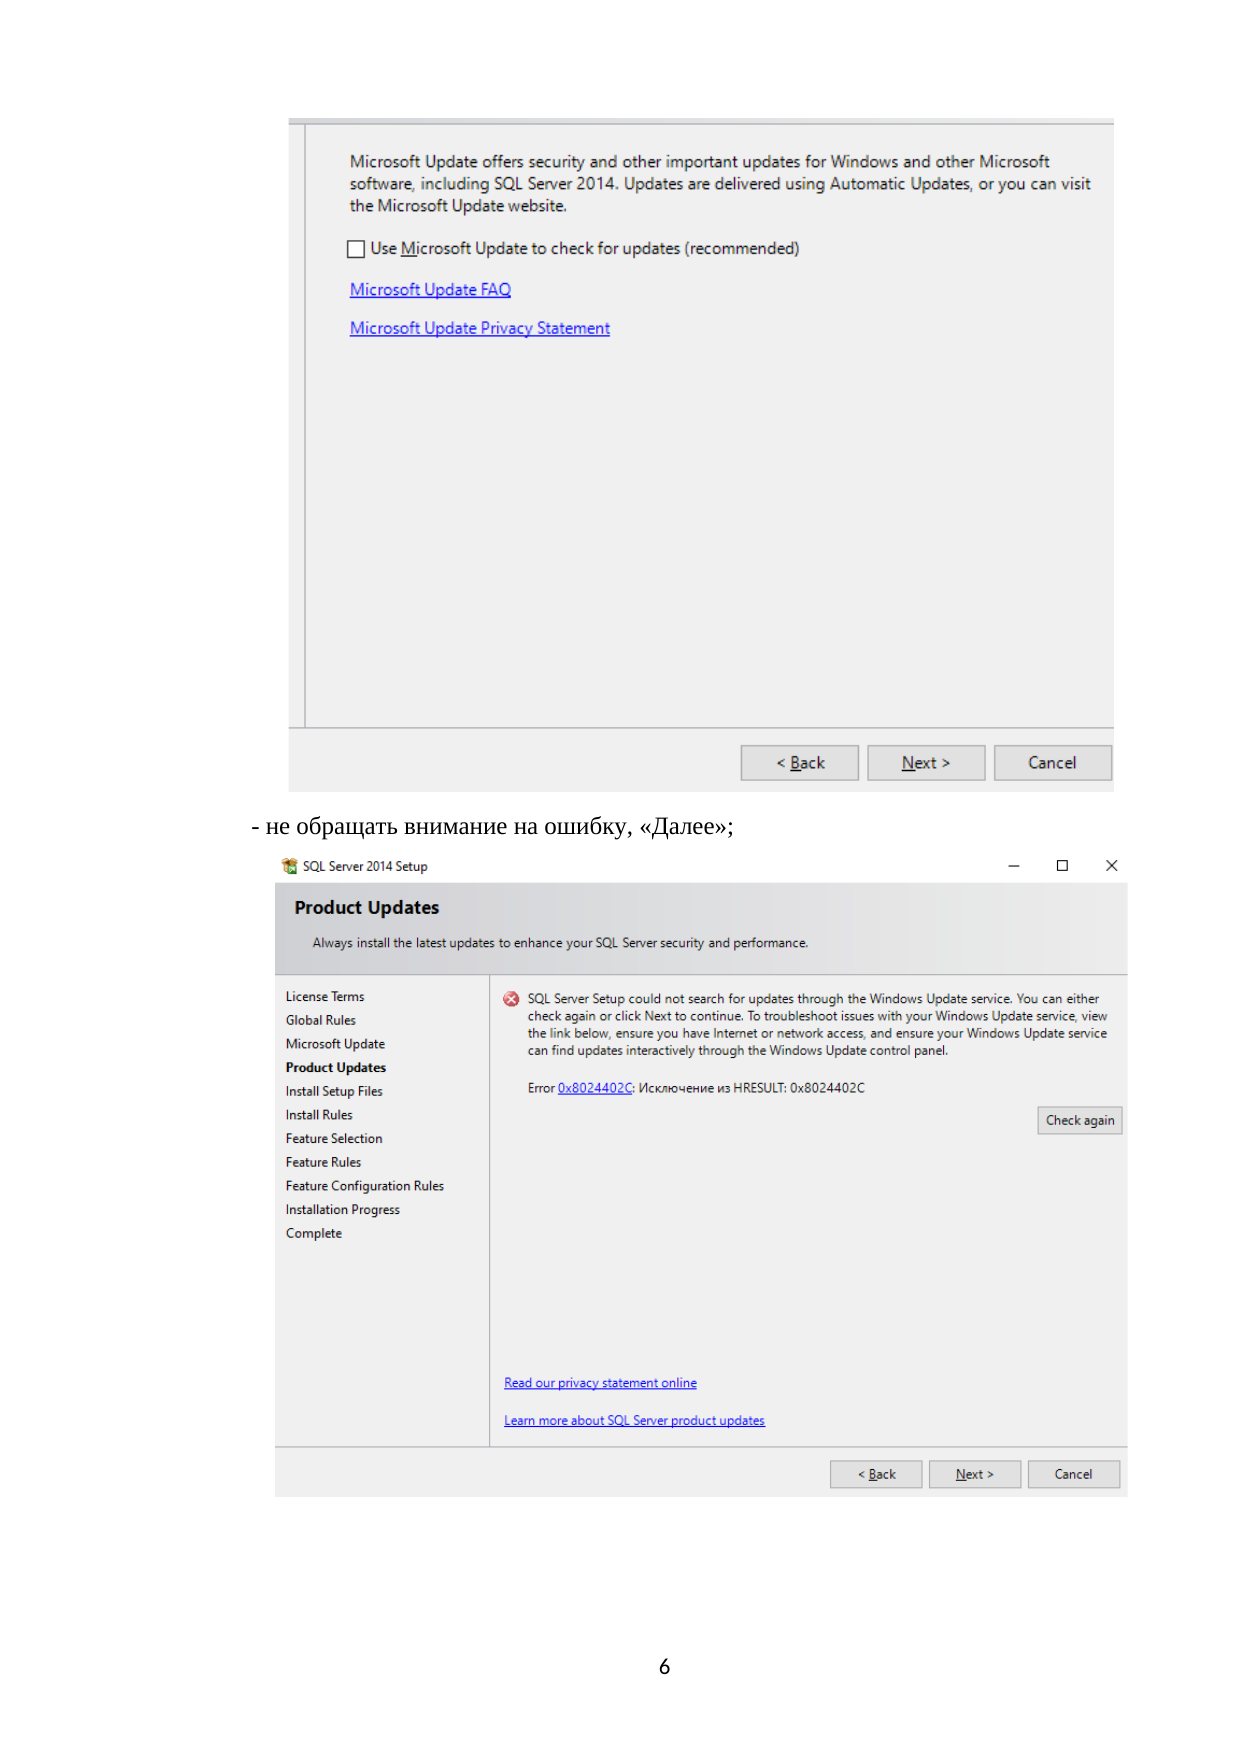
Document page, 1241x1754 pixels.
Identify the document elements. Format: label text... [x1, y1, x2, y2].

picture [275, 858, 1128, 1497]
text - не обращать внимание на ошибку, «Далее»; [177, 811, 1152, 839]
picture [288, 118, 1114, 792]
